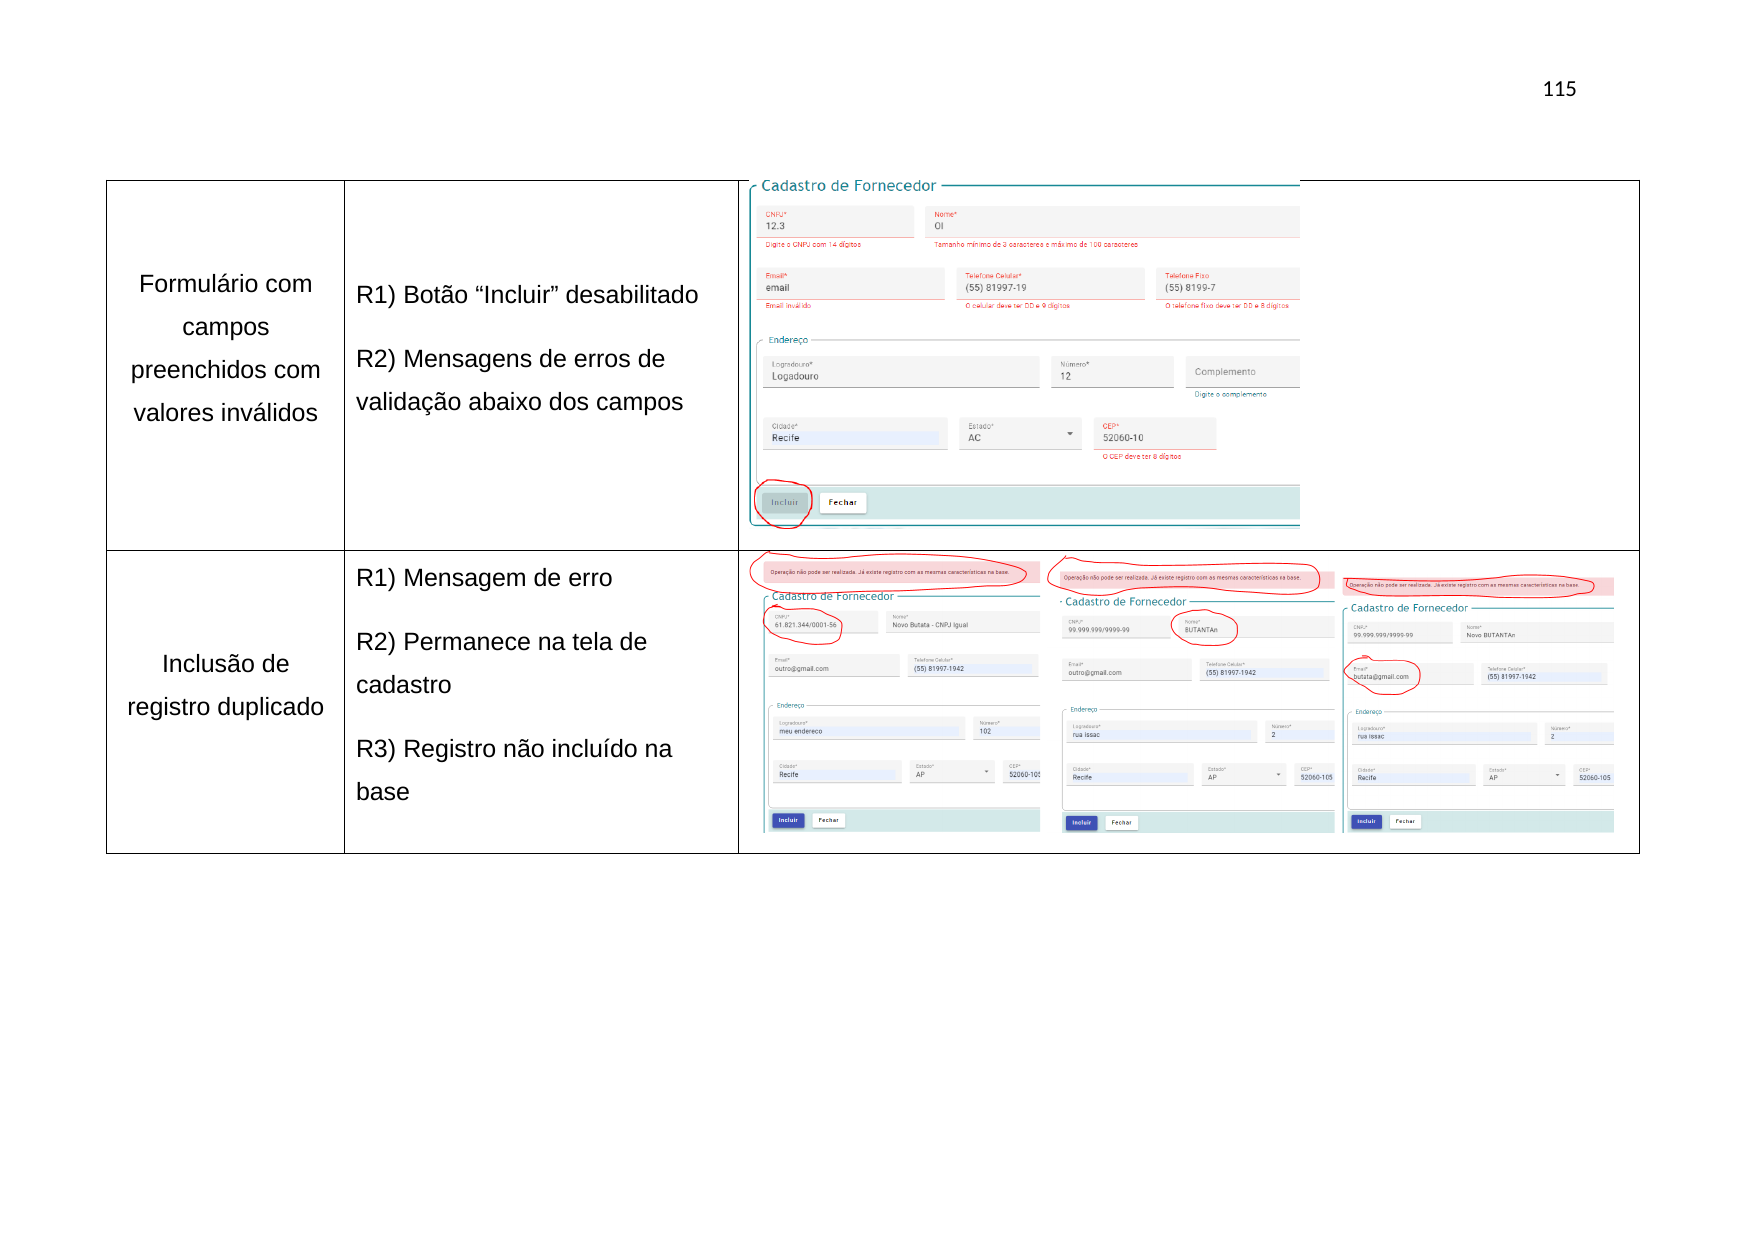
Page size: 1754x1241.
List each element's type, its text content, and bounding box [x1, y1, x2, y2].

table_cell Formulário com campos preenchidos com valores inválidos [107, 181, 344, 550]
table_cell R1) Mensagem de erro R2) Permanece na tela de cadastro R3) Registro não incluído na base [345, 551, 738, 853]
picture [1341, 574, 1614, 833]
table_cell R1) Botão “Incluir” desabilitado R2) Mensagens de erros de validação abaixo dos campos [345, 181, 738, 550]
picture [749, 551, 1041, 833]
table_cell [739, 551, 1639, 853]
picture [1047, 555, 1335, 833]
table_cell Inclusão de registro duplicado [107, 551, 344, 853]
table_cell [739, 181, 1639, 550]
picture [749, 180, 1300, 529]
